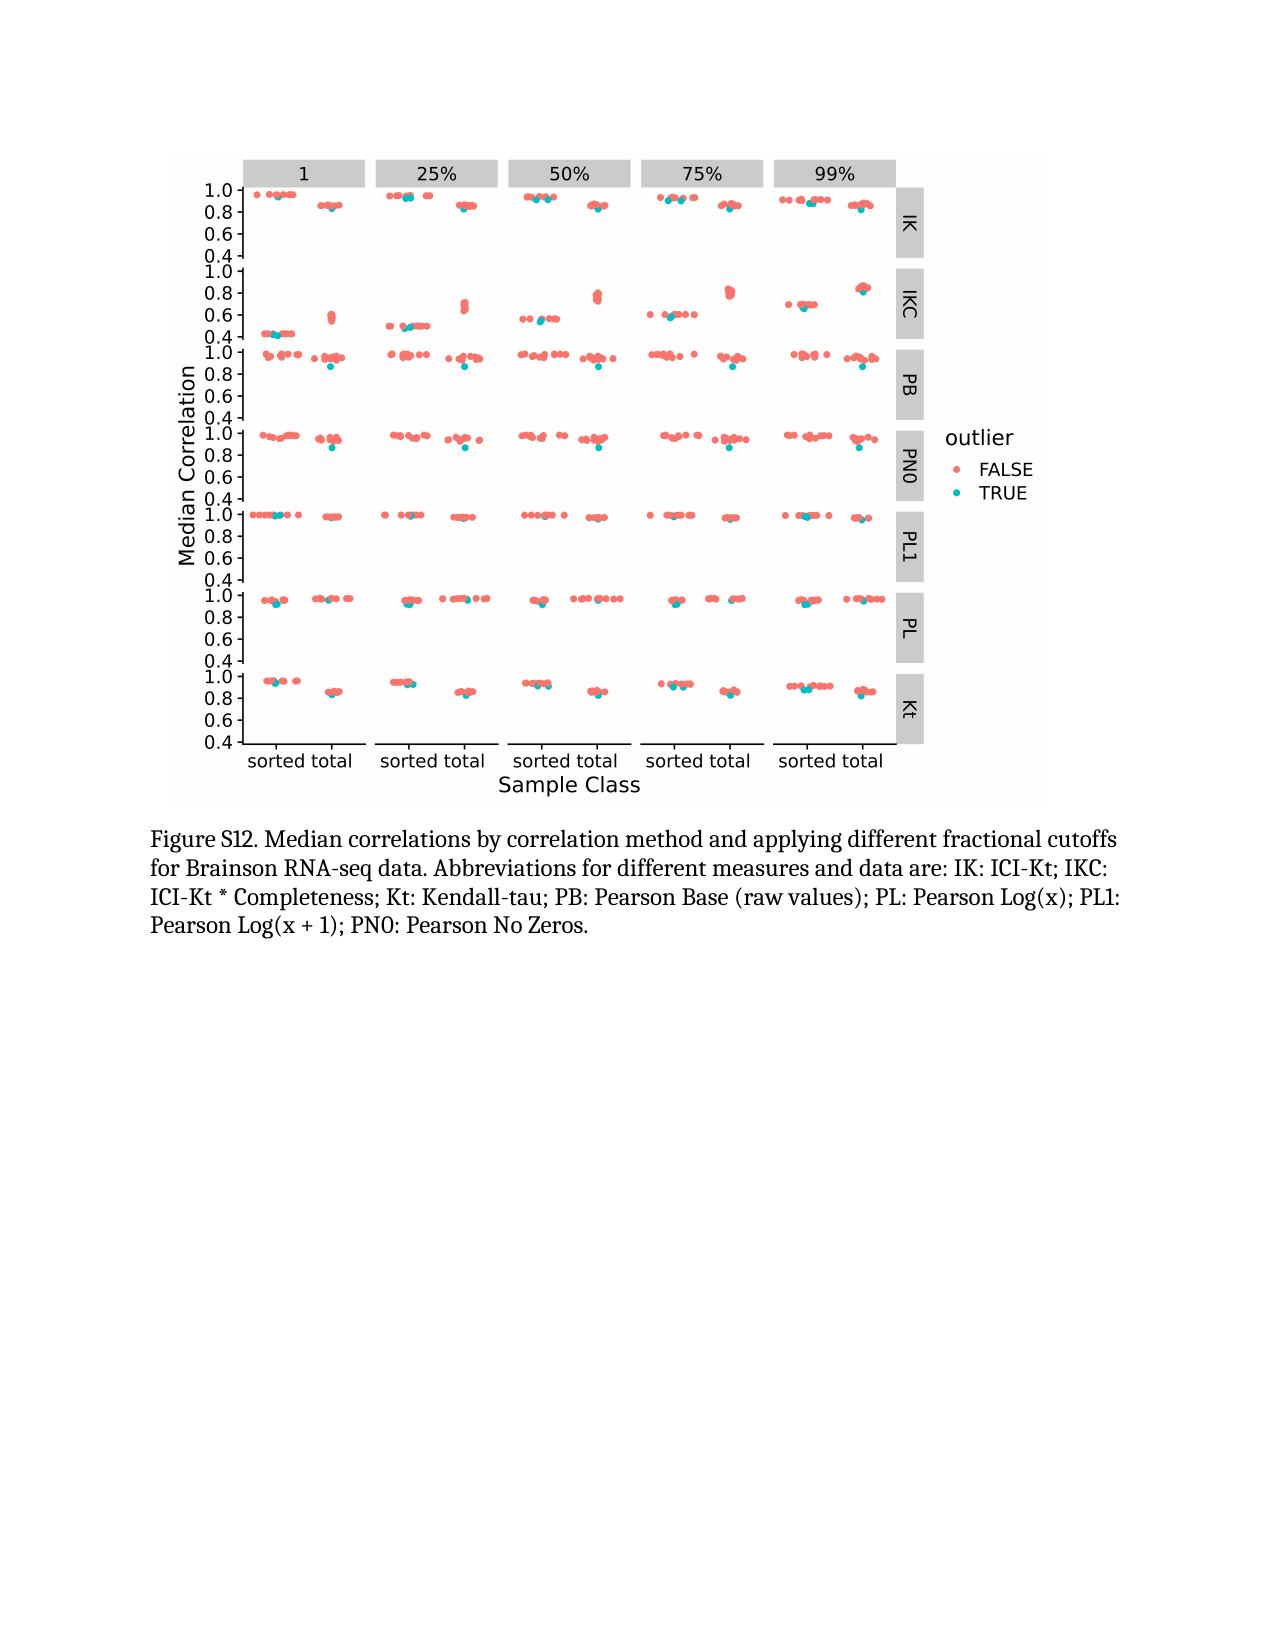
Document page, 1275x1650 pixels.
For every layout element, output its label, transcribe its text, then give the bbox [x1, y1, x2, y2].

picture [168, 150, 1044, 807]
text Figure S12. Median correlations by correlation method and applying different fractional cutoffs for Brainson RNA-seq data. Abbreviations for different measures and data are: IK: ICI-Kt; IKC: ICI-Kt * Completeness; Kt: Kendall-tau; PB: Pearson Base (raw values); PL: Pearson Log(x); PL1: Pearson Log(x + 1); PN0: Pearson No Zeros. [150, 825, 1125, 940]
